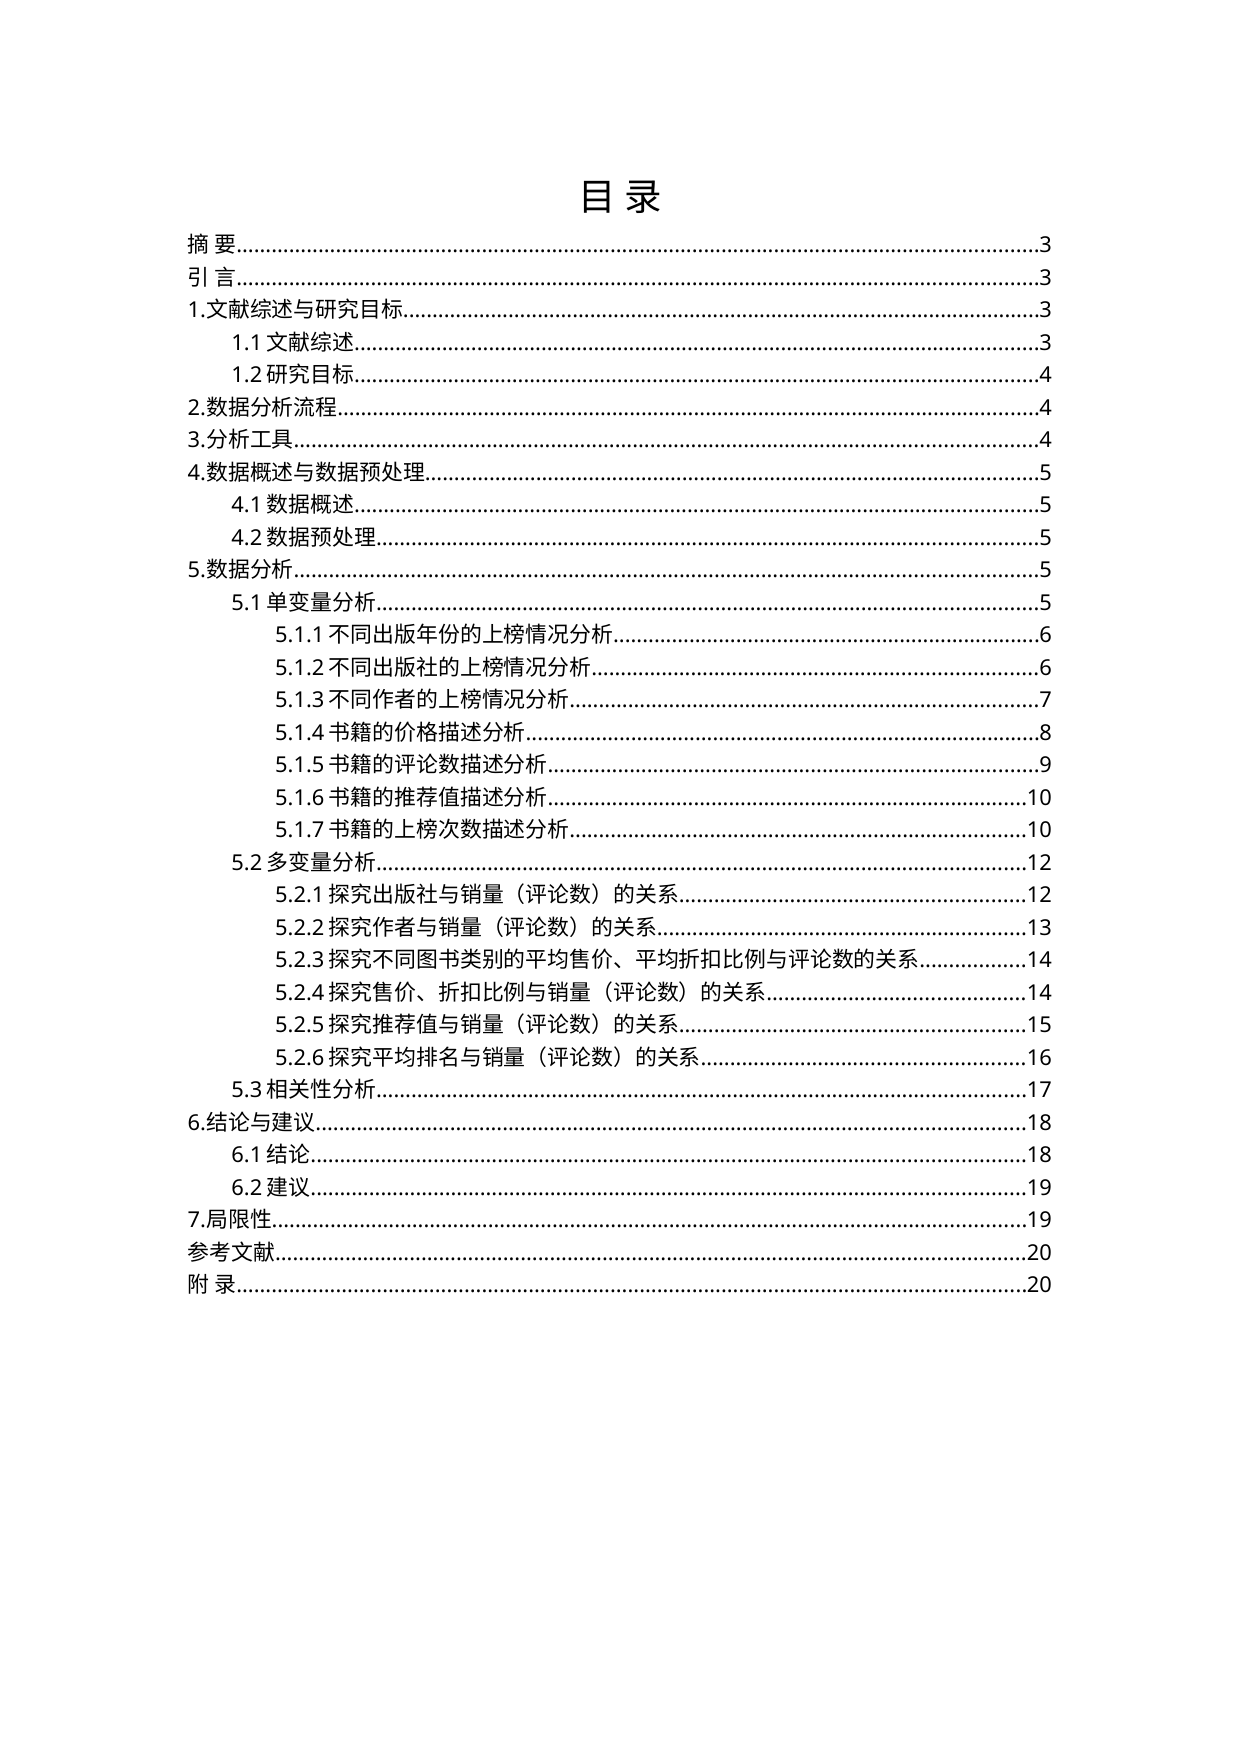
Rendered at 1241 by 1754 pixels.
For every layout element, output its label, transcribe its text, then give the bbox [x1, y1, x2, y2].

text 5.1.1不同出版年份的上榜情况分析 6 [275, 617, 1053, 649]
text 5.1.6书籍的推荐值描述分析 10 [275, 779, 1053, 812]
text 5.1.7书籍的上榜次数描述分析 10 [275, 812, 1053, 844]
text 5.1.4书籍的价格描述分析 8 [275, 714, 1053, 747]
text 5.3相关性分析 17 [231, 1072, 1053, 1104]
text 5.2多变量分析 12 [231, 844, 1053, 877]
text 6.结论与建议 18 [187, 1104, 1053, 1137]
text 摘 要 3 [187, 227, 1053, 259]
text 5.2.2探究作者与销量（评论数）的关系 13 [275, 909, 1053, 942]
text 4.1数据概述 5 [231, 487, 1053, 519]
text 1.2研究目标 4 [231, 357, 1053, 389]
text 目 录 [187, 162, 1053, 227]
text 5.1单变量分析 5 [231, 584, 1053, 617]
text 5.2.3探究不同图书类别的平均售价、平均折扣比例与评论数的关系 14 [275, 942, 1053, 974]
text 6.2建议 19 [231, 1169, 1053, 1202]
text 7.局限性 19 [187, 1202, 1053, 1234]
text 1.1文献综述 3 [231, 324, 1053, 357]
text 2.数据分析流程 4 [187, 389, 1053, 422]
text 5.1.3不同作者的上榜情况分析 7 [275, 682, 1053, 714]
text 5.1.5书籍的评论数描述分析 9 [275, 747, 1053, 779]
text 5.数据分析 5 [187, 552, 1053, 584]
text 6.1结论 18 [231, 1137, 1053, 1169]
text 参考文献 20 [187, 1234, 1053, 1267]
text 3.分析工具 4 [187, 422, 1053, 454]
text 引 言 3 [187, 259, 1053, 292]
text 4.2数据预处理 5 [231, 519, 1053, 552]
text 5.2.4探究售价、折扣比例与销量（评论数）的关系 14 [275, 974, 1053, 1007]
text 5.1.2不同出版社的上榜情况分析 6 [275, 649, 1053, 682]
text 1.文献综述与研究目标 3 [187, 292, 1053, 324]
text 附 录 20 [187, 1267, 1053, 1299]
text 5.2.5探究推荐值与销量（评论数）的关系 15 [275, 1007, 1053, 1039]
text 4.数据概述与数据预处理 5 [187, 454, 1053, 487]
text 5.2.1探究出版社与销量（评论数）的关系 12 [275, 877, 1053, 909]
text 5.2.6探究平均排名与销量（评论数）的关系 16 [275, 1039, 1053, 1072]
